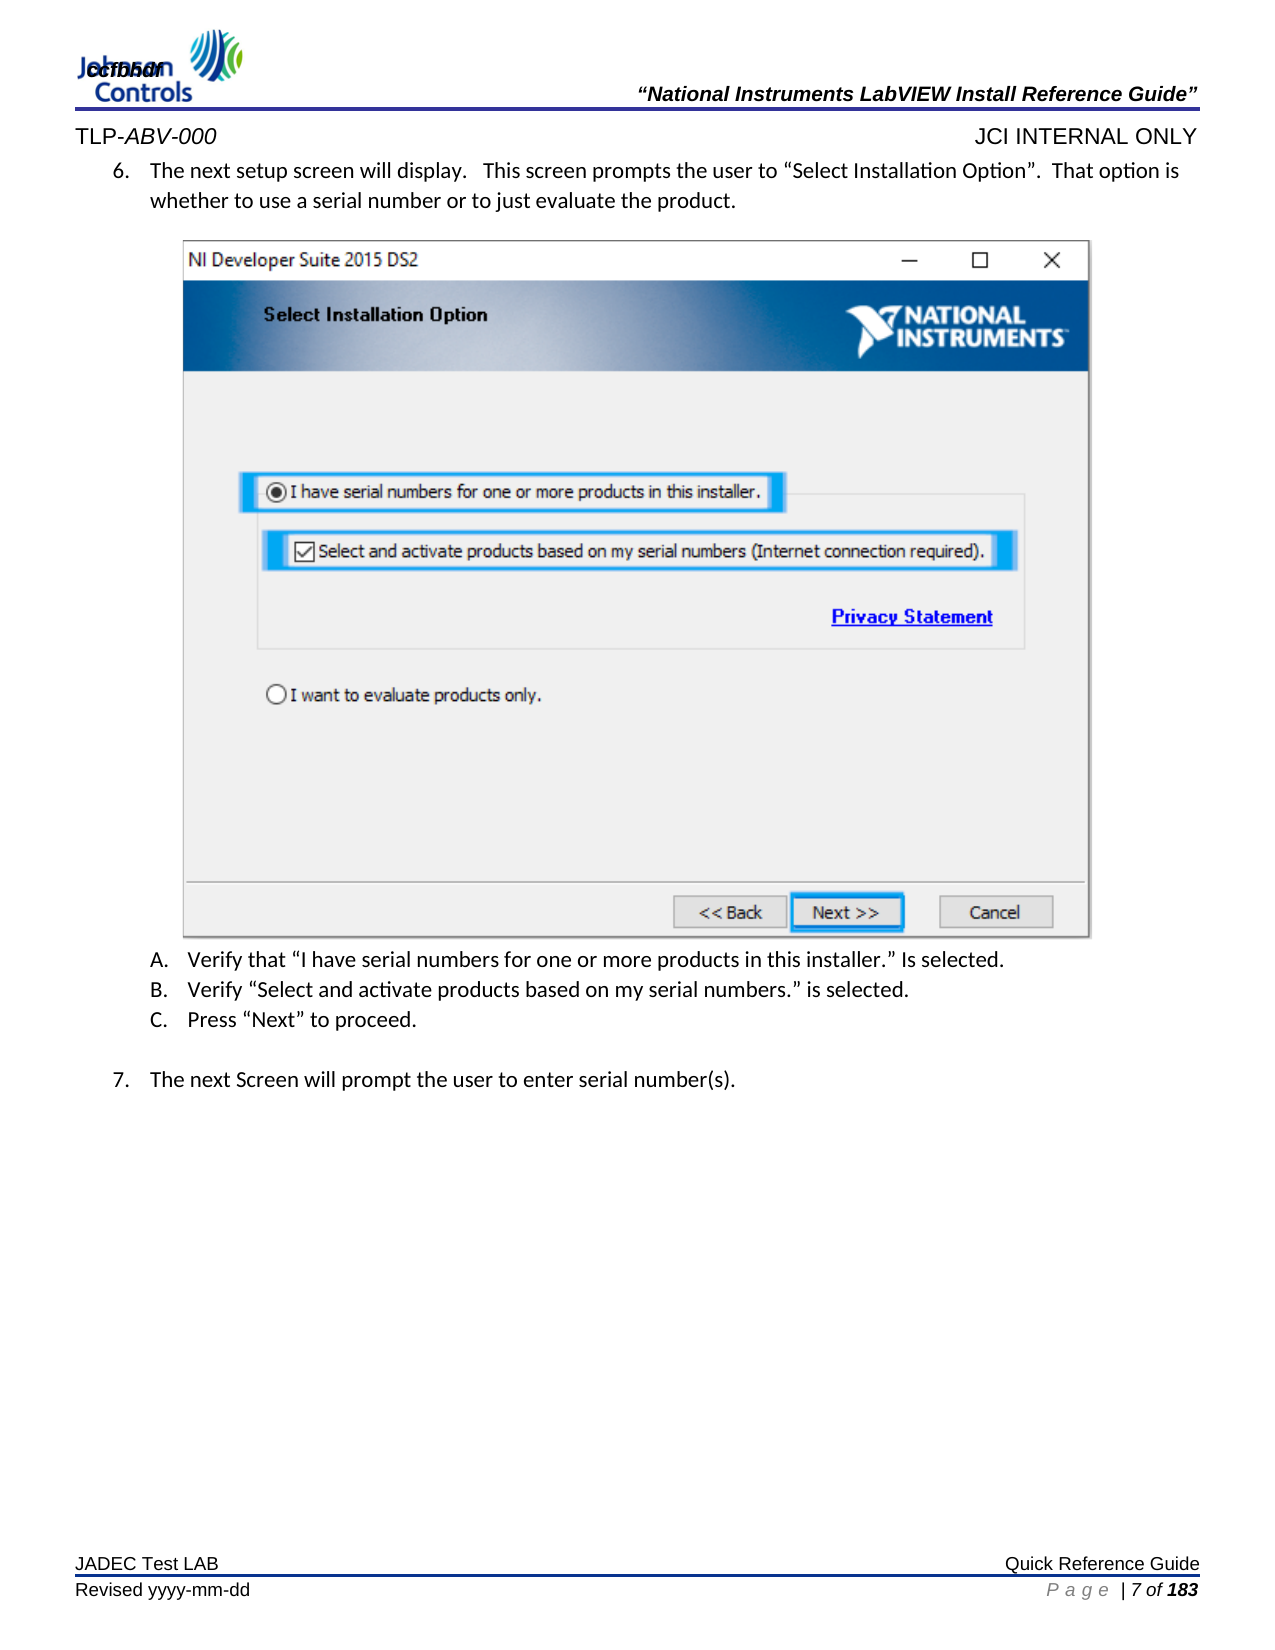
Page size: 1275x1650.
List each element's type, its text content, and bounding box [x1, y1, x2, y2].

list Verify “Select and activate products based on my serial numbers.” is selected. [150, 975, 1200, 1003]
list The next setup screen will display. This screen prompts the user to “Select Installation Option”. That option is whether to use a serial number or to just evaluate the product. [112, 156, 1200, 214]
list The next Screen will prompt the user to enter serial number(s). [112, 1066, 1200, 1094]
picture [182, 240, 1093, 941]
picture [76, 26, 246, 105]
list Press “Next” to proceed. [150, 1005, 1200, 1033]
list Verify that “I have serial numbers for one or more products in this installer.” Is selected. [150, 945, 1200, 973]
